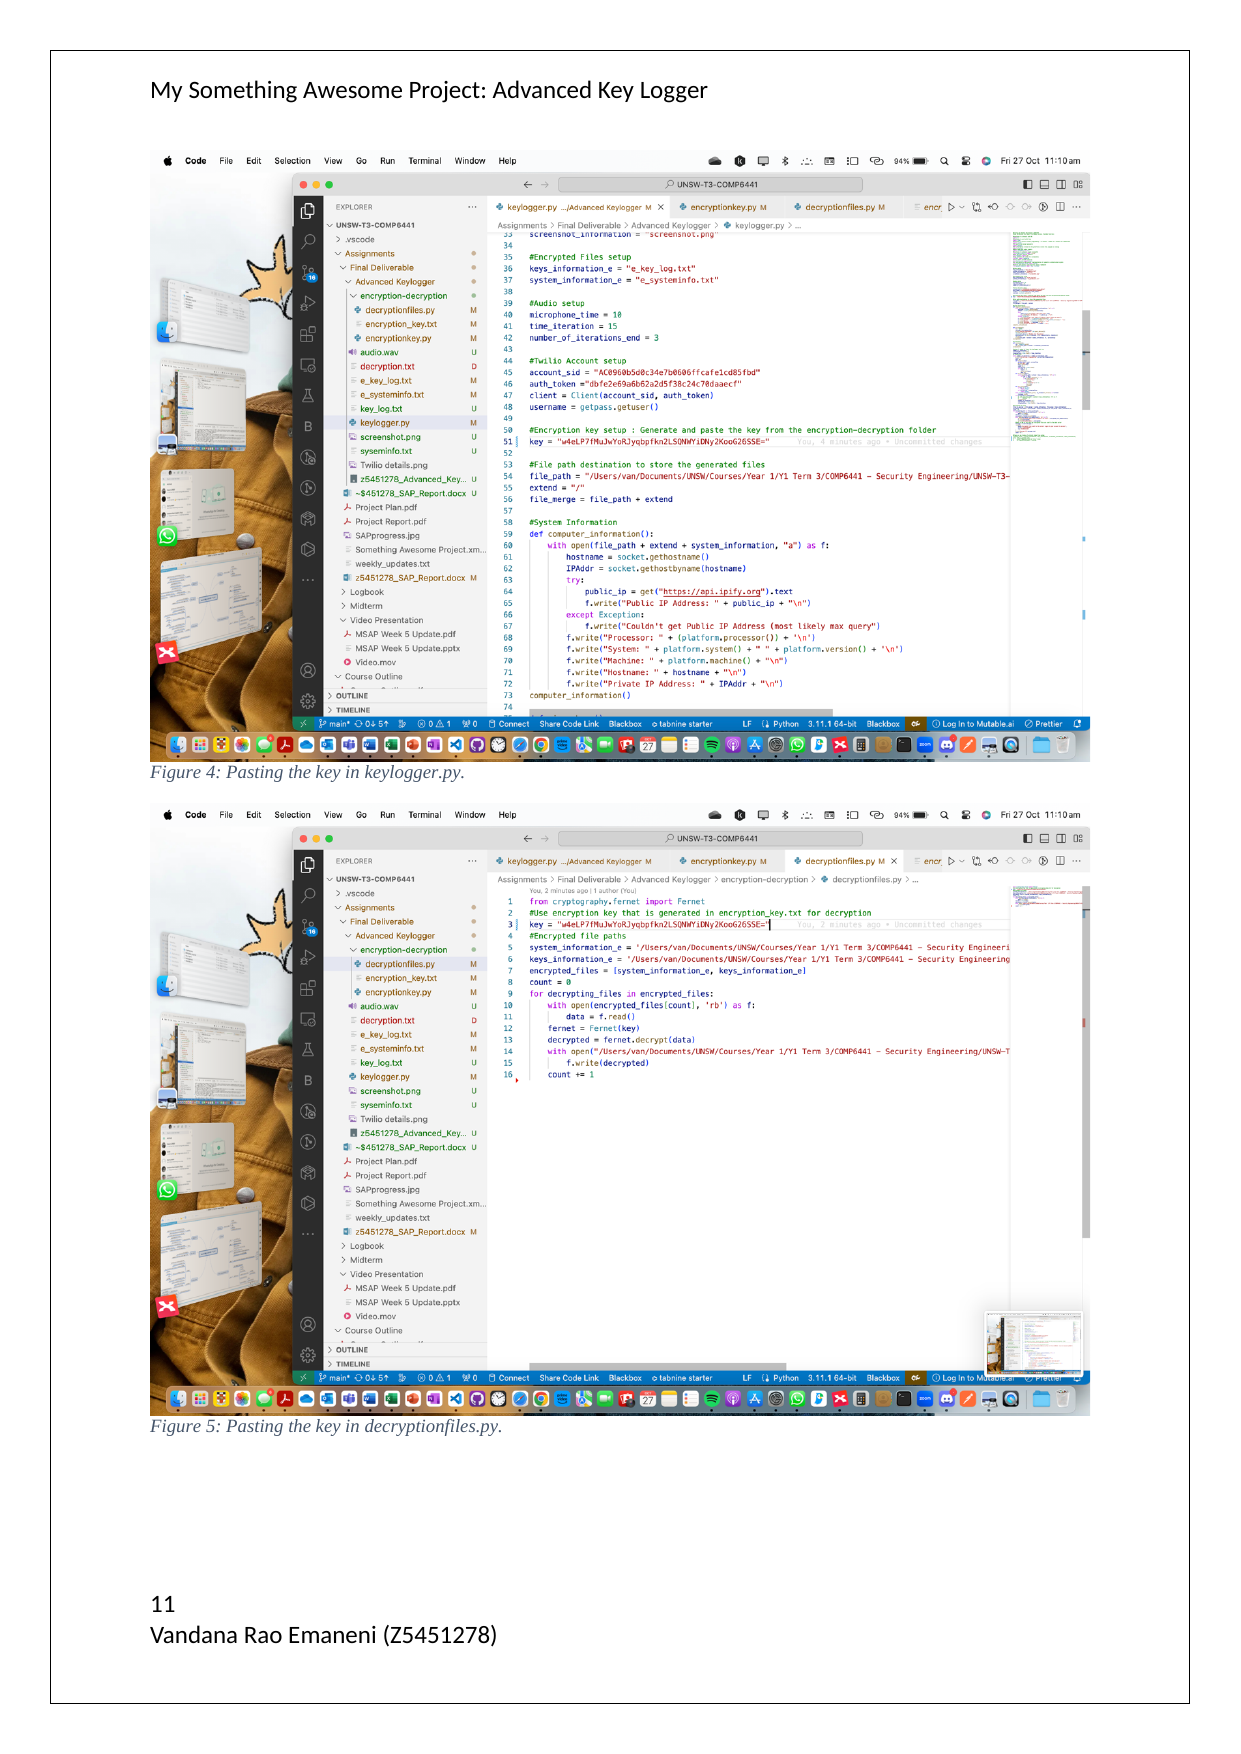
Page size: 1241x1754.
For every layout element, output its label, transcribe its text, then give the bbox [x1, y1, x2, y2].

picture [150, 150, 1091, 762]
picture [150, 803, 1091, 1416]
text Figure 5: Pasting the key in decryptionfiles.py. [150, 1416, 1090, 1437]
text Figure 4: Pasting the key in keylogger.py. [150, 762, 1090, 783]
